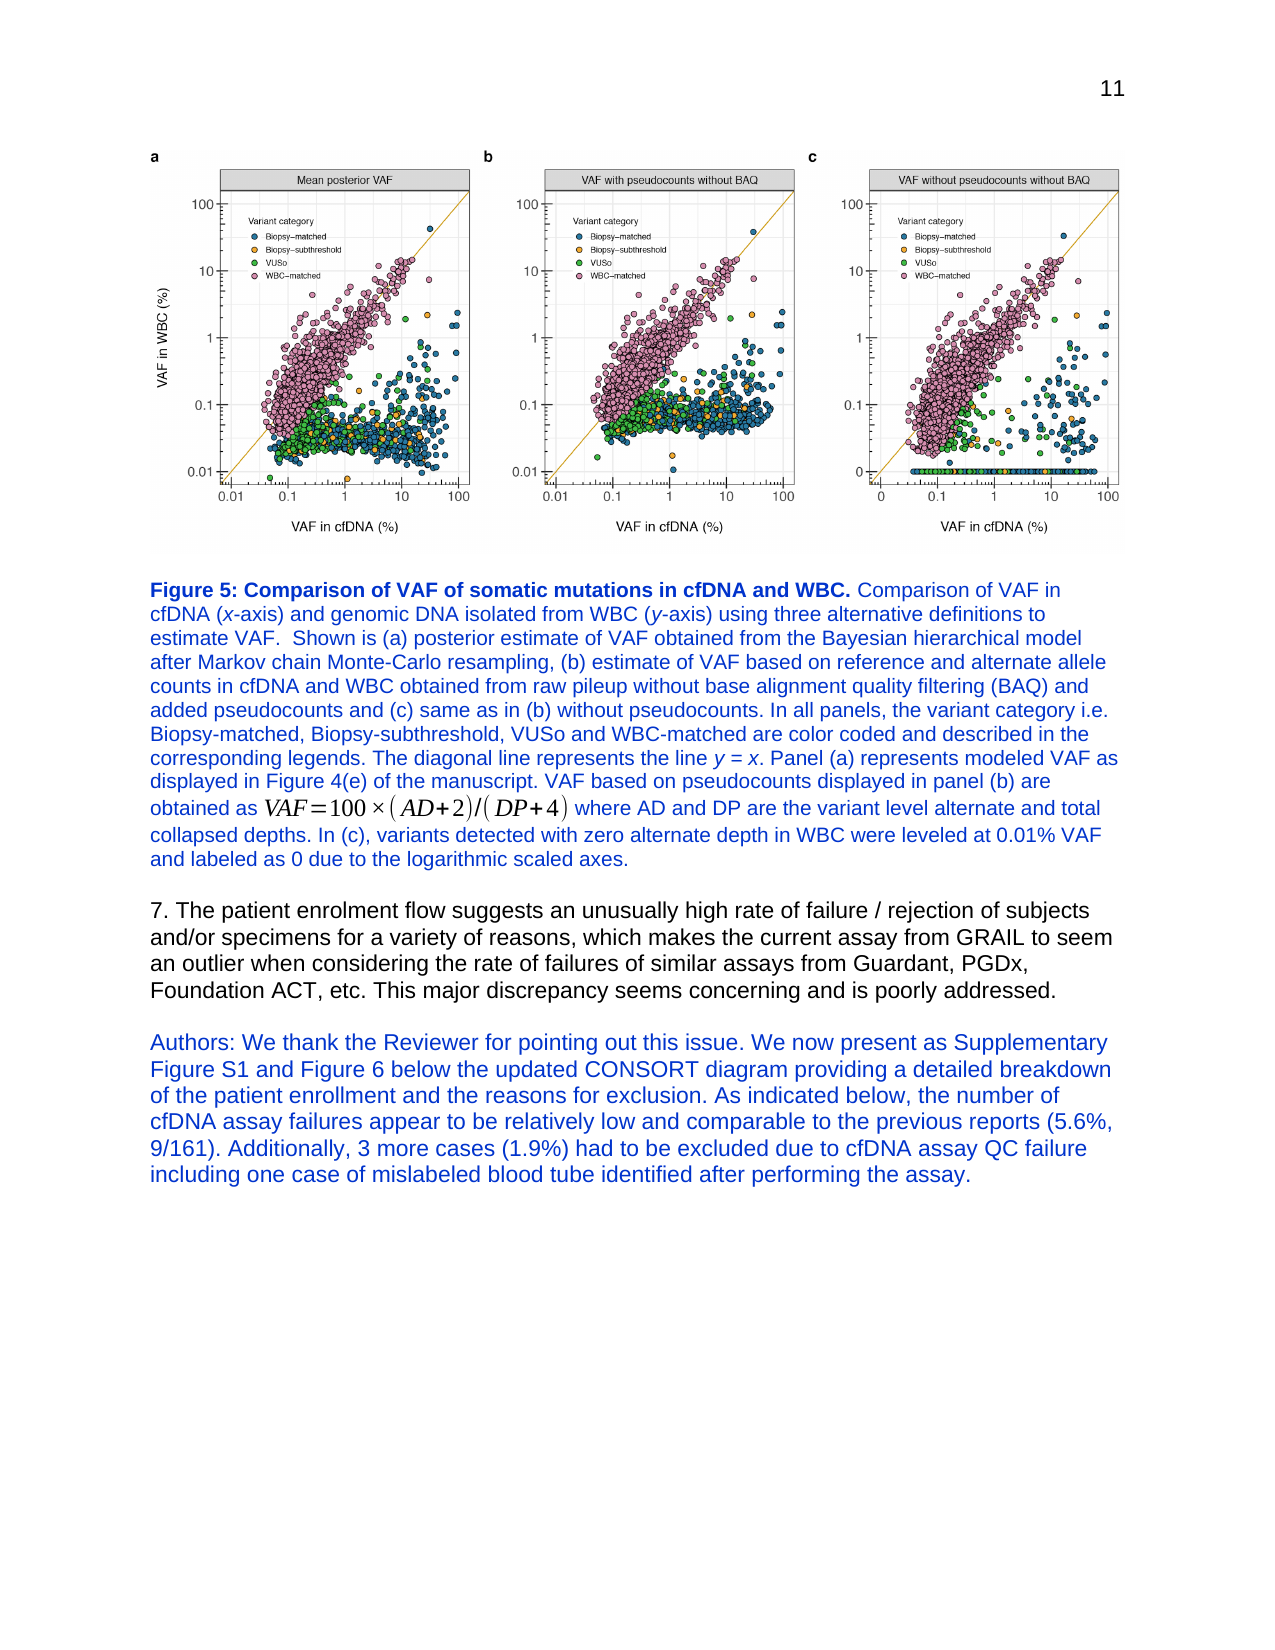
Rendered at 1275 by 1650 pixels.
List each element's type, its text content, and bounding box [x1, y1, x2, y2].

text Figure 5: Comparison of VAF of somatic mutations in cfDNA and WBC. Comparison of VAF in cfDNA (x-axis) and genomic DNA isolated from WBC (y-axis) using three alternative definitions to estimate VAF. Shown is (a) posterior estimate of VAF obtained from the Bayesian hierarchical model after Markov chain Monte-Carlo resampling, (b) estimate of VAF based on reference and alternate allele counts in cfDNA and WBC obtained from raw pileup without base alignment quality filtering (BAQ) and added pseudocounts and (c) same as in (b) without pseudocounts. In all panels, the variant category i.e. Biopsy-matched, Biopsy-subthreshold, VUSo and WBC-matched are color coded and described in the corresponding legends. The diagonal line represents the line y = x. Panel (a) represents modeled VAF as displayed in Figure 4(e) of the manuscript. VAF based on pseudocounts displayed in panel (b) are obtained as where AD and DP are the variant level alternate and total collapsed depths. In (c), variants detected with zero alternate depth in WBC were leveled at 0.01% VAF and labeled as 0 due to the logarithmic scaled axes. [150, 578, 1125, 871]
text 7. The patient enrolment flow suggests an unusually high rate of failure / rejection of subjects and/or specimens for a variety of reasons, which makes the current assay from GRAIL to seem an outlier when considering the rate of failures of similar assays from Guardant, PGDx, Foundation ACT, etc. This major discrepancy seems concerning and is poorly addressed. [150, 897, 1125, 1003]
text Authors: We thank the Reviewer for pointing out this issue. We now present as Supplementary Figure S1 and Figure 6 below the updated CONSORT diagram providing a detailed breakdown of the patient enrollment and the reasons for exclusion. As indicated below, the number of cfDNA assay failures appear to be relatively low and comparable to the previous reports (5.6%, 9/161). Additionally, 3 more cases (1.9%) had to be excluded due to cfDNA assay QC failure including one case of mislabeled blood tube identified after performing the assay. [150, 1029, 1125, 1187]
picture [150, 150, 1125, 554]
